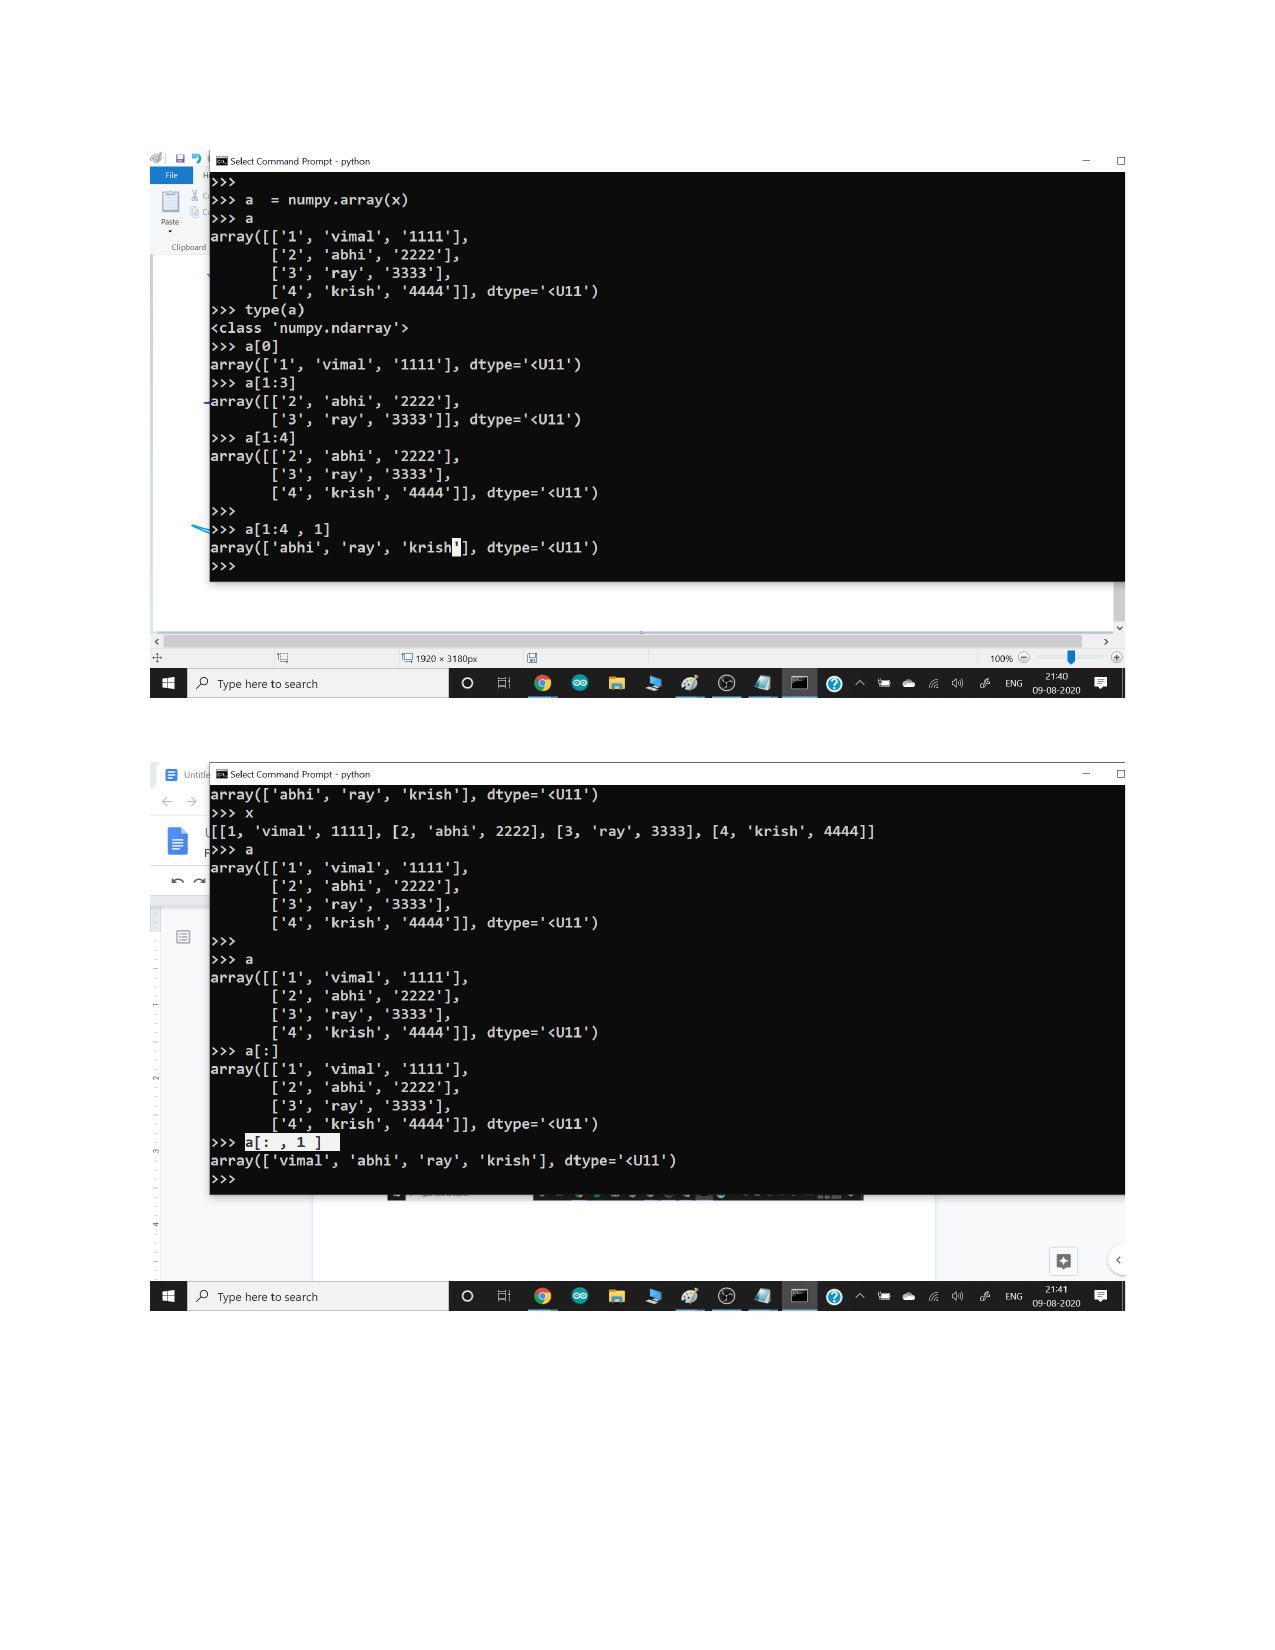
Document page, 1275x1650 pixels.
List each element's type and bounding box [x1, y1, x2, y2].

picture [150, 150, 1125, 698]
picture [150, 762, 1125, 1311]
